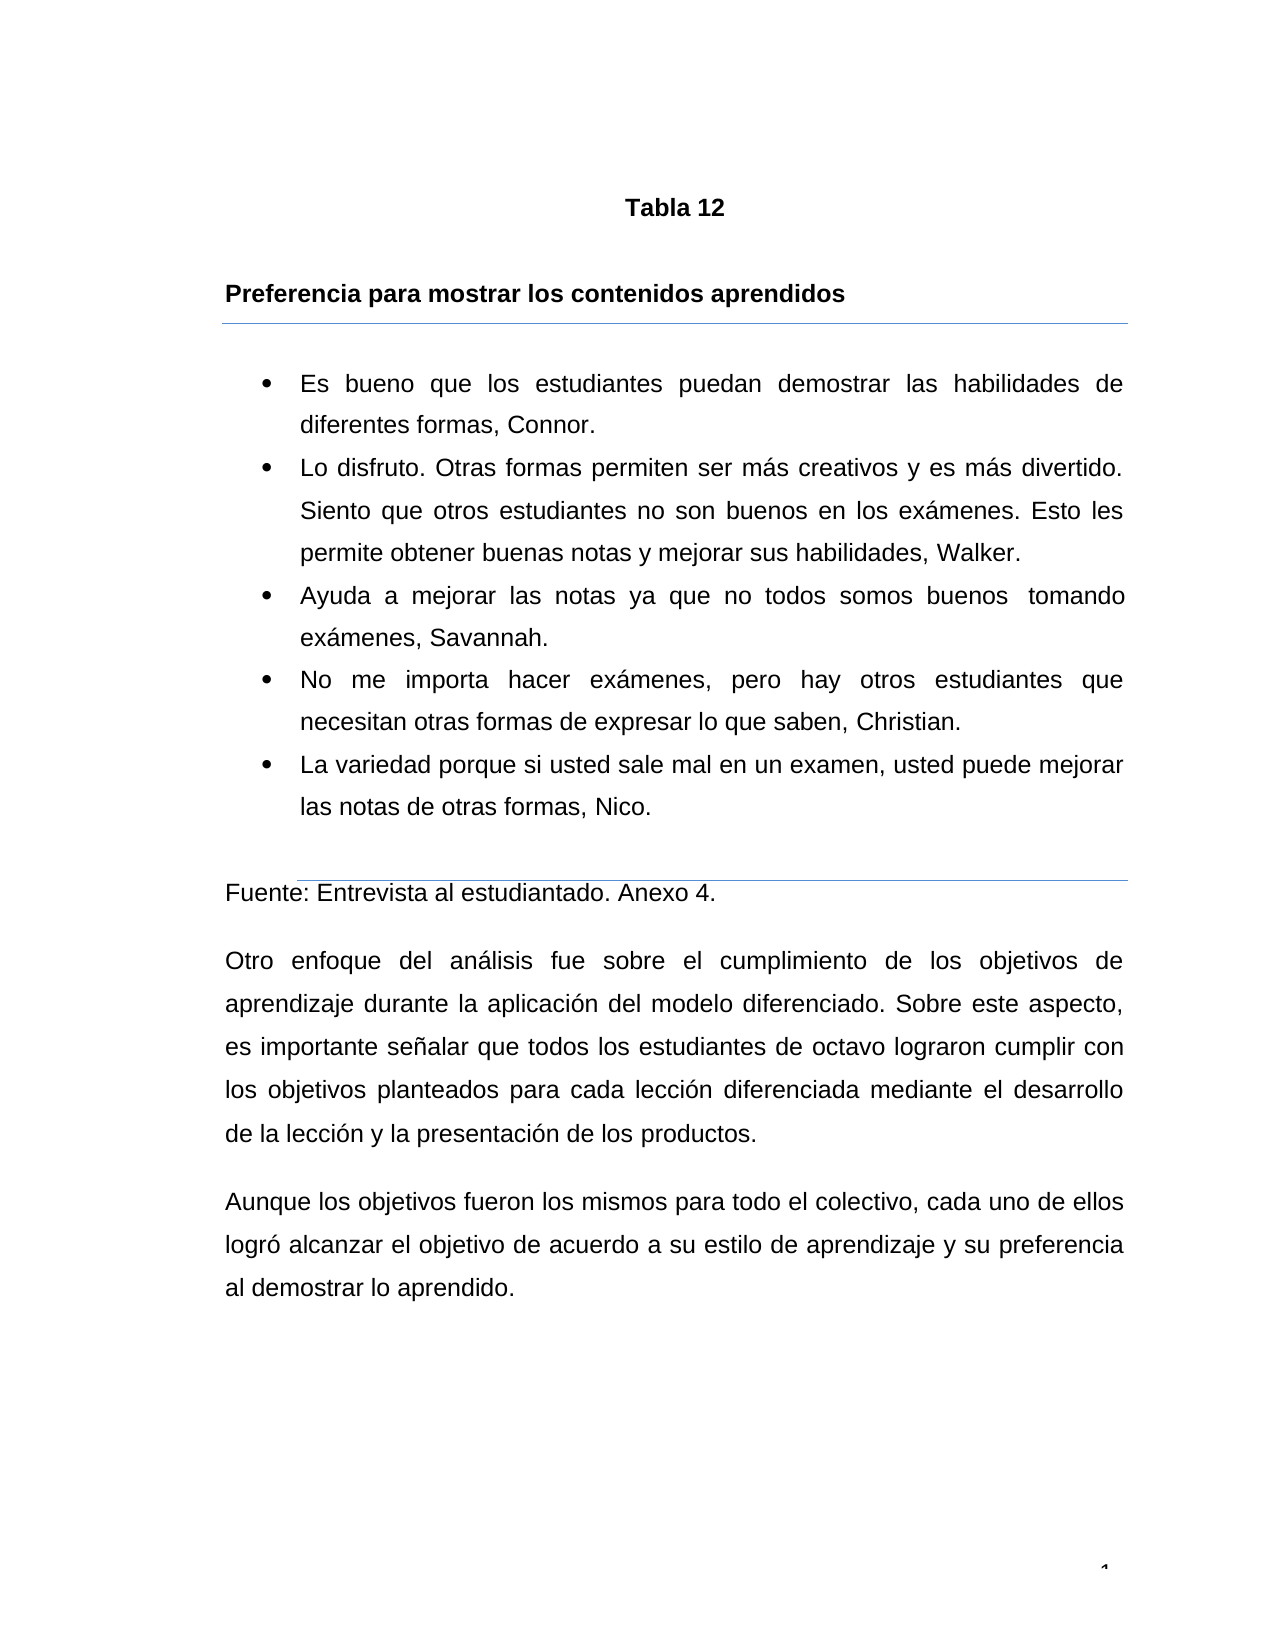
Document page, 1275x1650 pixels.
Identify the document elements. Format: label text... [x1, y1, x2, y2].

list Lo disfruto. Otras formas permiten ser más creativos y es más divertido. Siento que otros estudiantes no son buenos en los exámenes. Esto les permite obtener buenas notas y mejorar sus habilidades, Walker. [262, 453, 1125, 567]
text Otro enfoque del análisis fue sobre el cumplimiento de los objetivos de aprendizaje durante la aplicación del modelo diferenciado. Sobre este aspecto, es importante señalar que todos los estudiantes de octavo lograron cumplir con los objetivos planteados para cada lección diferenciada mediante el desarrollo de la lección y la presentación de los productos. [225, 946, 1125, 1147]
list La variedad porque si usted sale mal en un examen, usted puede mejorar las notas de otras formas, Nico. [262, 750, 1126, 821]
text Fuente: Entrevista al estudiantado. Anexo 4. [225, 876, 1275, 907]
text Aunque los objetivos fueron los mismos para todo el colectivo, cada uno de ellos logró alcanzar el objetivo de acuerdo a su estilo de aprendizaje y su preferencia al demostrar lo aprendido. [225, 1187, 1125, 1302]
list Ayuda a mejorar las notas ya que no todos somos buenos tomando exámenes, Savannah. [262, 581, 1125, 651]
subtitle Tabla 12 Preferencia para mostrar los contenidos aprendidos [225, 193, 848, 308]
list No me importa hacer exámenes, pero hay otros estudiantes que necesitan otras formas de expresar lo que saben, Christian. [262, 665, 1125, 736]
list Es bueno que los estudiantes puedan demostrar las habilidades de diferentes formas, Connor. [262, 369, 1126, 439]
